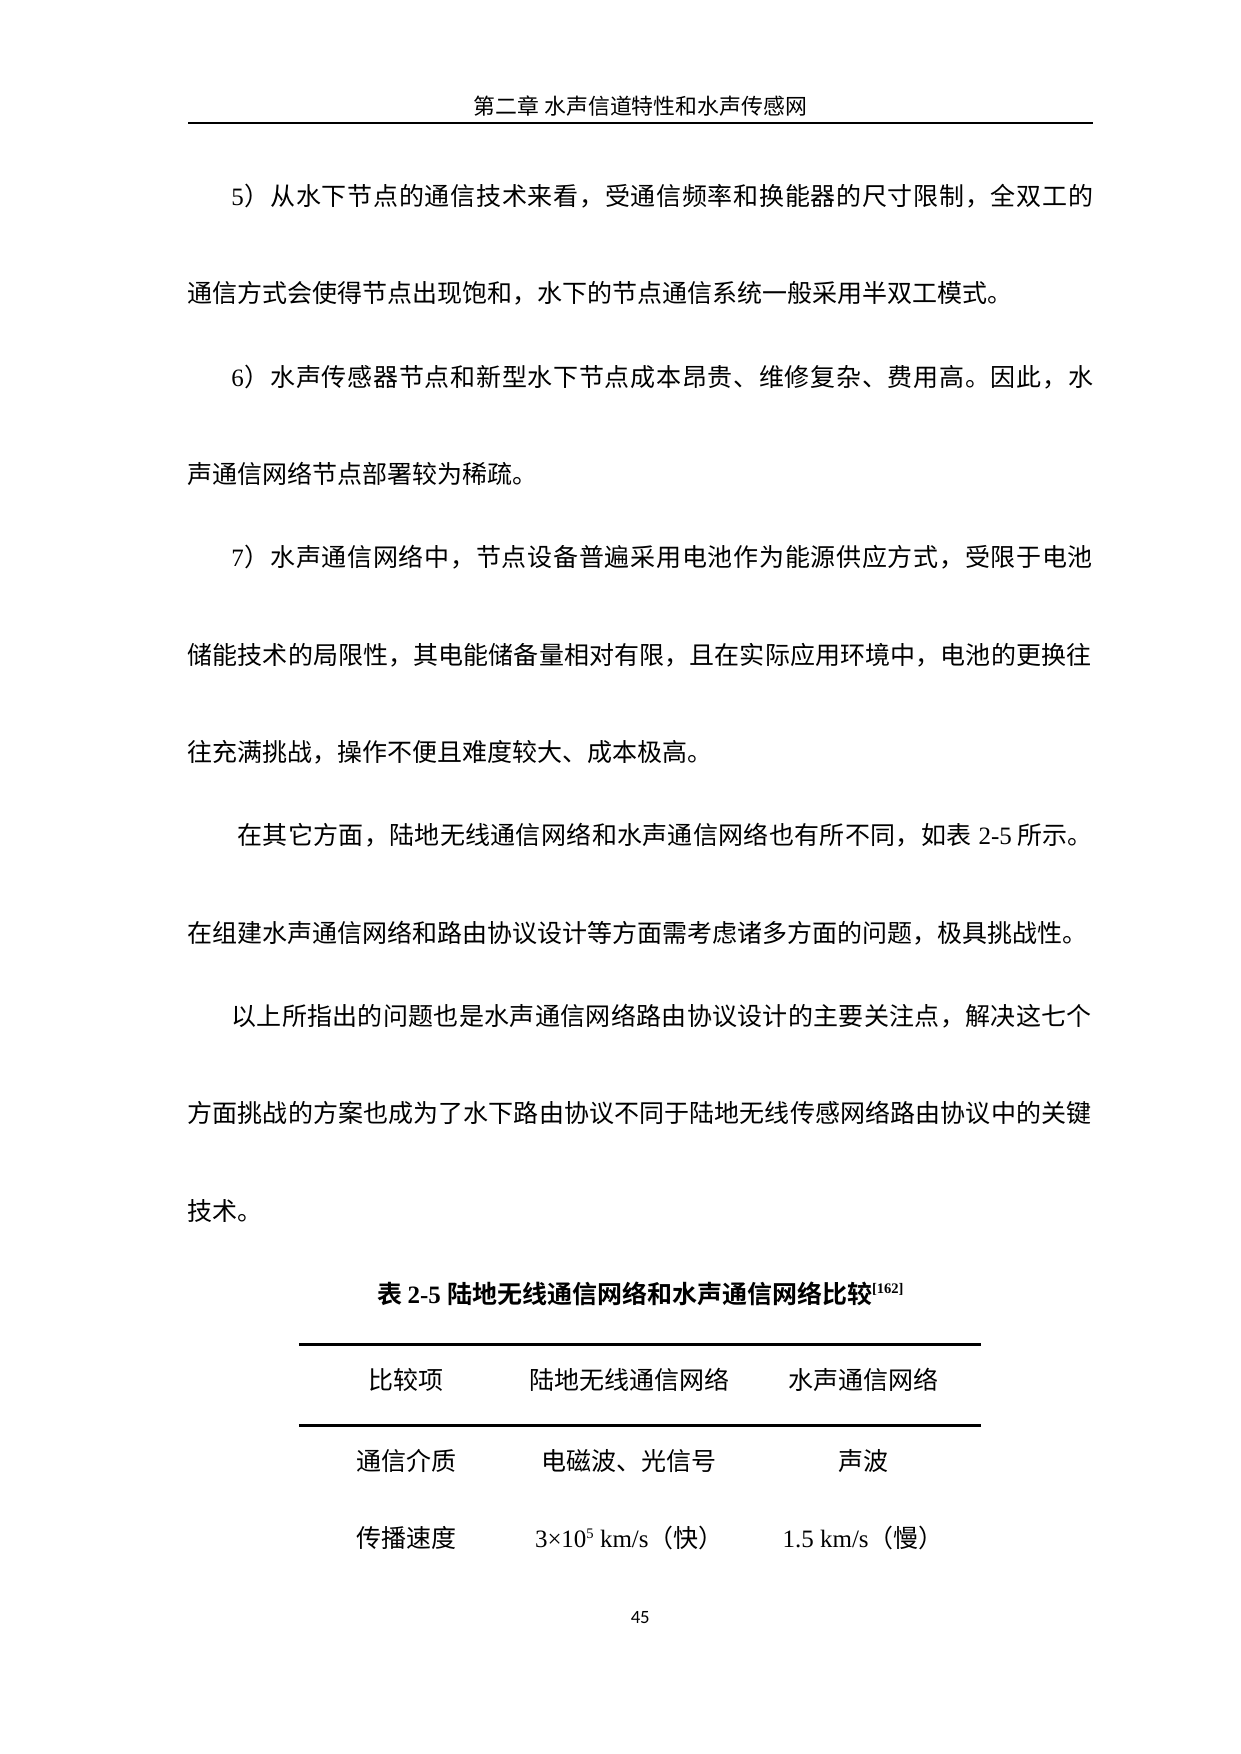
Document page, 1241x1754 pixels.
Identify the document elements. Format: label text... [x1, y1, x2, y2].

table_cell 传播速度 [299, 1505, 513, 1582]
table_cell 通信介质 [299, 1427, 513, 1504]
text 7）水声通信网络中，节点设备普遍采用电池作为能源供应方式，受限于电池储能技术的局限性，其电能储备量相对有限，且在实际应用环境中，电池的更换往往充满挑战，操作不便且难度较大、成本极高。 [187, 523, 1093, 783]
text 5）从水下节点的通信技术来看，受通信频率和换能器的尺寸限制，全双工的通信方式会使得节点出现饱和，水下的节点通信系统一般采用半双工模式。 [187, 162, 1093, 324]
table_header 比较项 [299, 1346, 513, 1424]
text 表2-5 陆地无线通信网络和水声通信网络比较[123] [187, 1260, 1093, 1325]
table_cell 3×105 km/s（快） [513, 1505, 745, 1582]
table_cell 1.5 km/s（慢） [745, 1505, 981, 1582]
text 在其它方面，陆地无线通信网络和水声通信网络也有所不同，如表2-5所示。在组建水声通信网络和路由协议设计等方面需考虑诸多方面的问题，极具挑战性。 [187, 801, 1093, 964]
table_cell 声波 [745, 1427, 981, 1504]
table_header 水声通信网络 [745, 1346, 981, 1424]
table_cell 电磁波、光信号 [513, 1427, 745, 1504]
table_header 陆地无线通信网络 [513, 1346, 745, 1424]
text 以上所指出的问题也是水声通信网络路由协议设计的主要关注点，解决这七个方面挑战的方案也成为了水下路由协议不同于陆地无线传感网络路由协议中的关键技术。 [187, 982, 1093, 1242]
text 6）水声传感器节点和新型水下节点成本昂贵、维修复杂、费用高。因此，水声通信网络节点部署较为稀疏。 [187, 343, 1093, 505]
